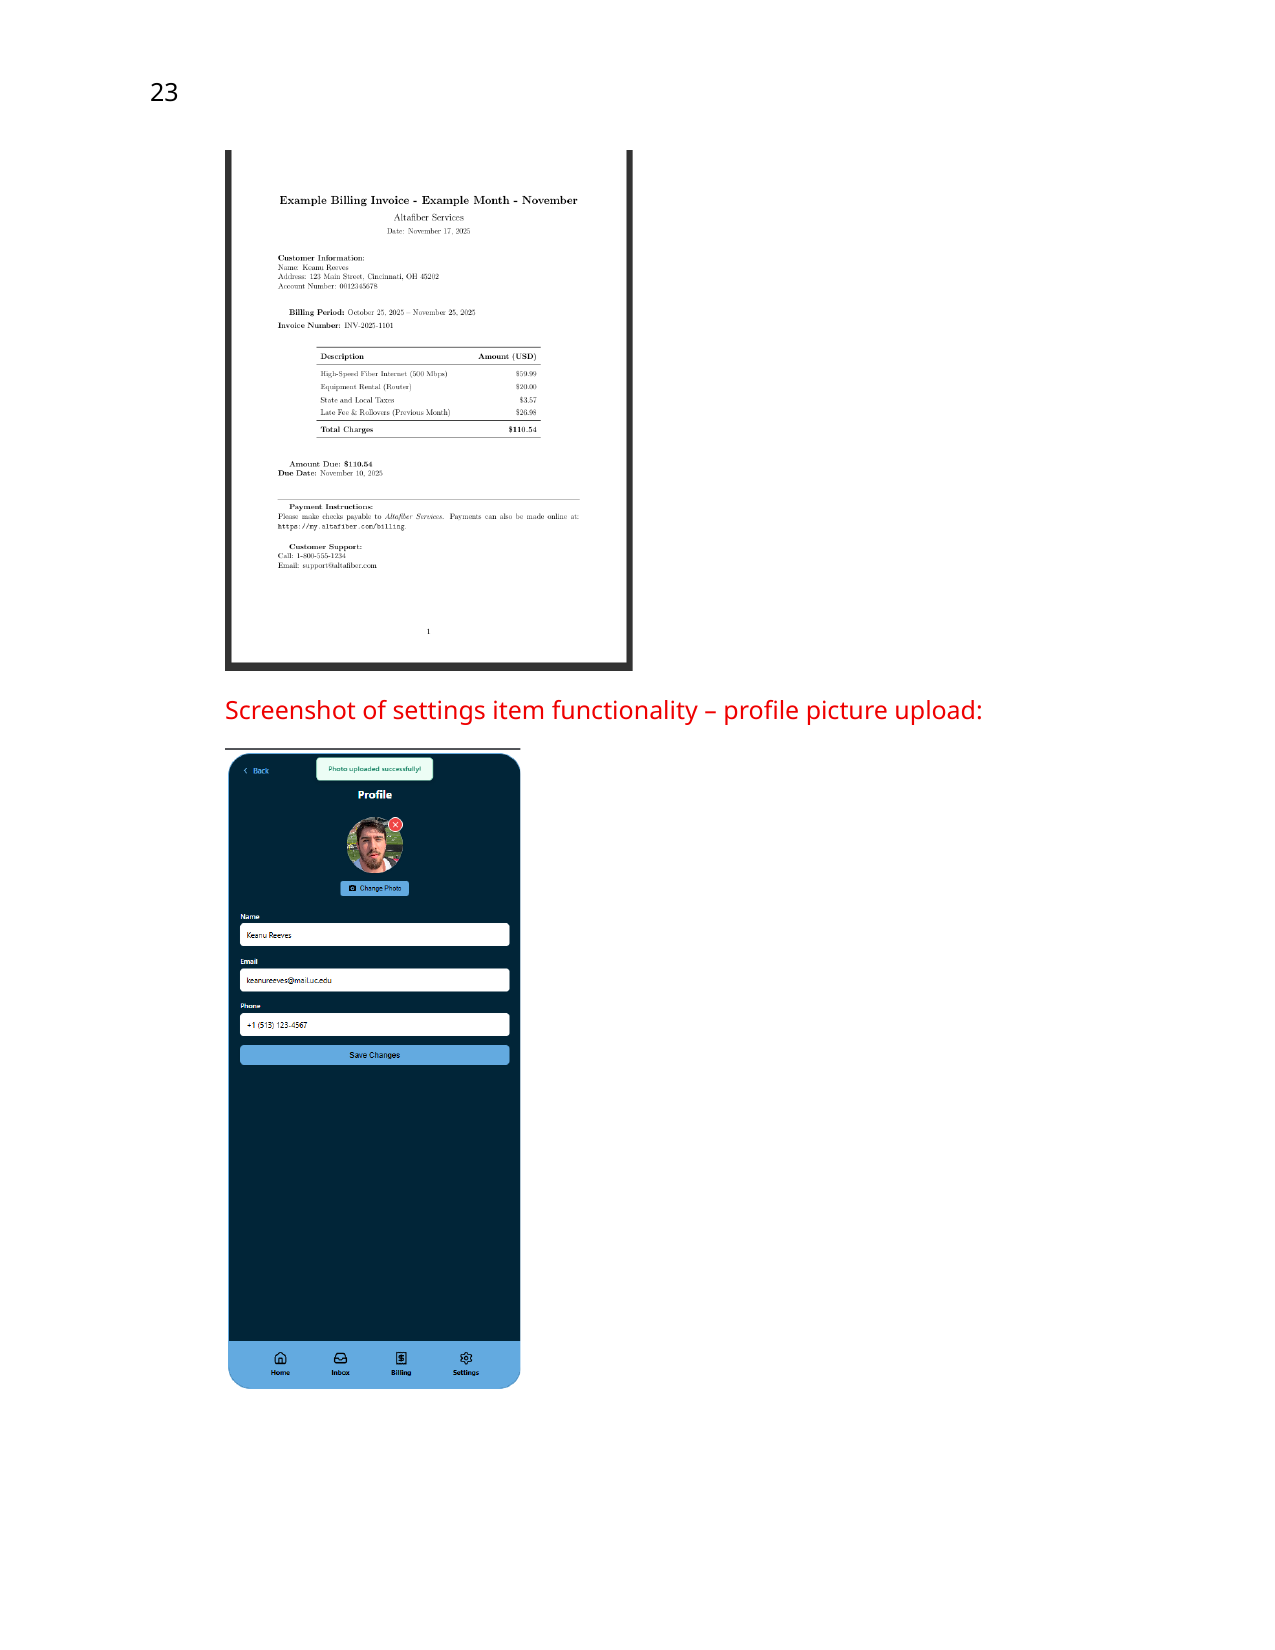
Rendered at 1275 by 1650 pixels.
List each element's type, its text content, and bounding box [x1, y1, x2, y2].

picture [240, 969, 509, 991]
picture [317, 756, 434, 780]
picture [341, 882, 408, 895]
picture [347, 817, 402, 872]
picture [240, 924, 509, 945]
picture [240, 1014, 509, 1035]
picture [225, 150, 633, 671]
text Screenshot of settings item functionality – profile picture upload: [225, 692, 1125, 726]
picture [241, 1045, 510, 1064]
picture [378, 791, 391, 798]
picture [225, 748, 521, 1394]
